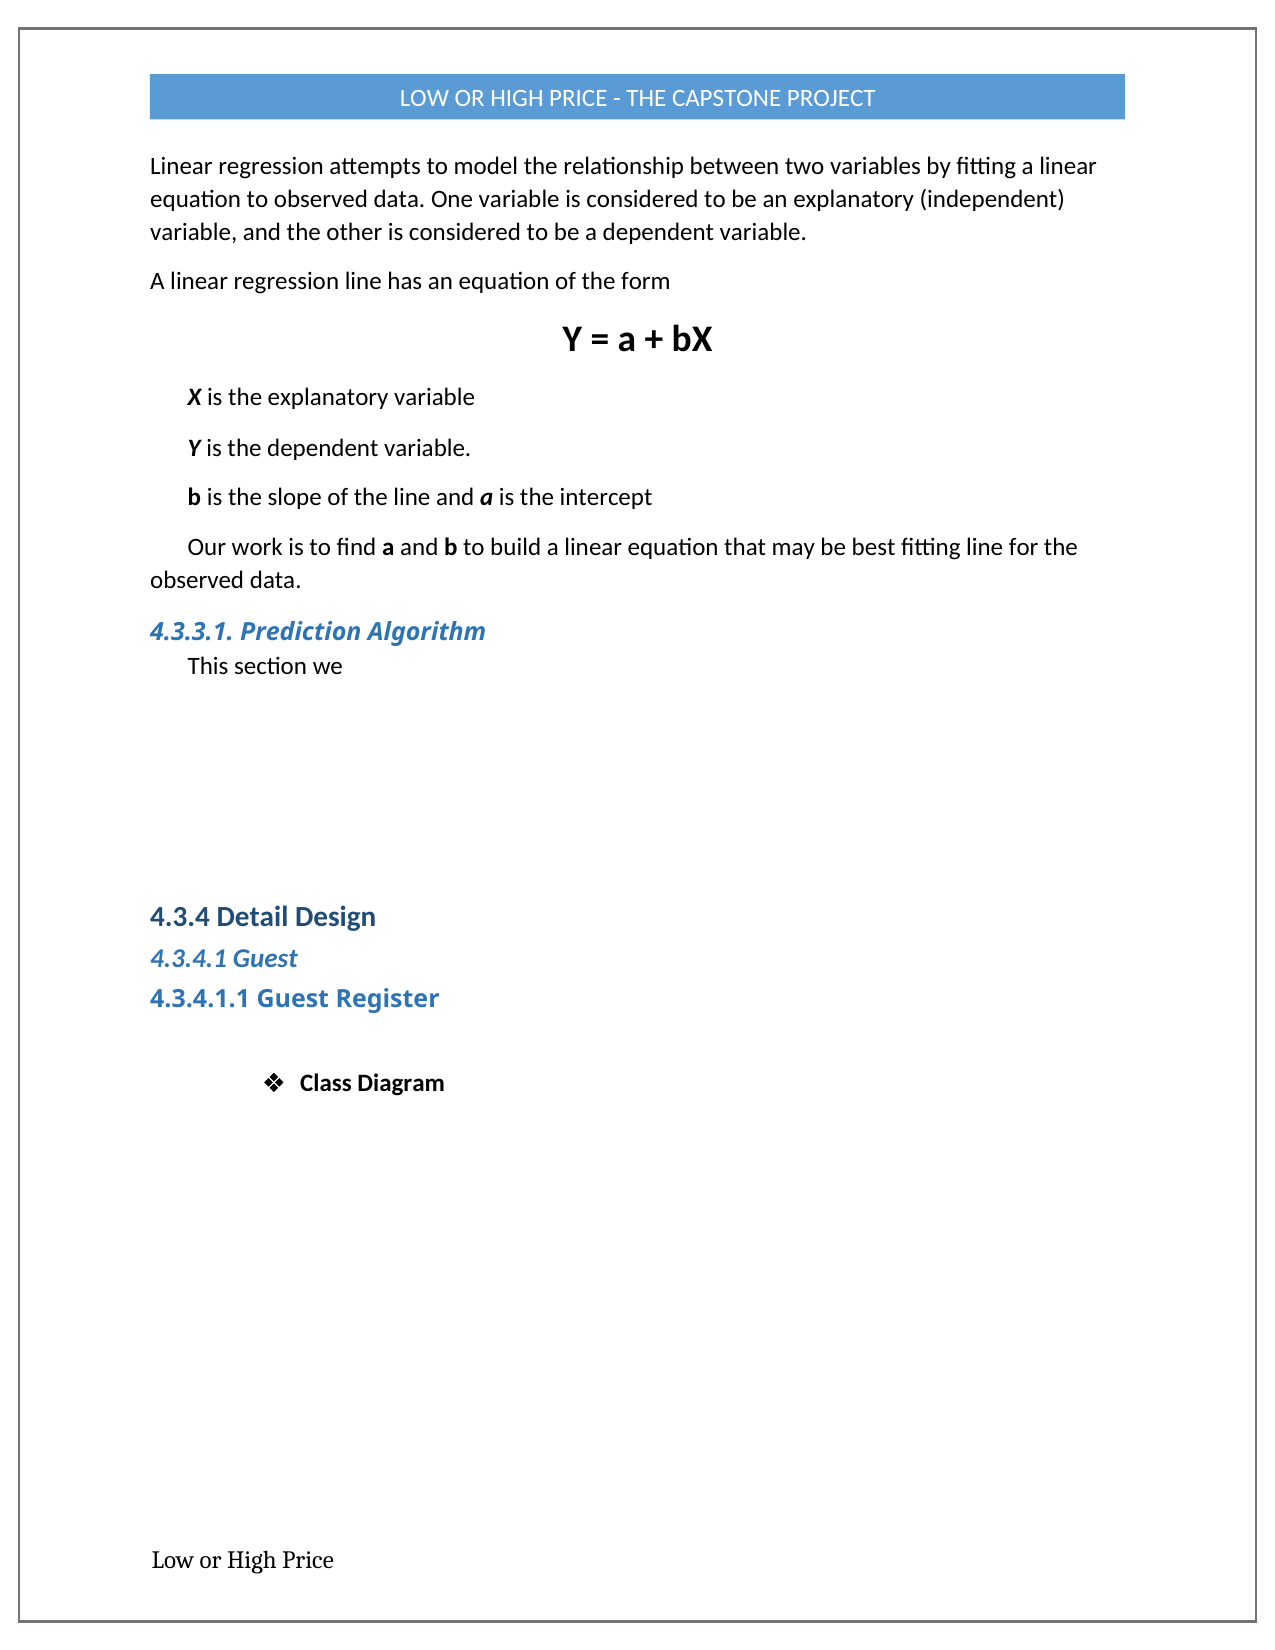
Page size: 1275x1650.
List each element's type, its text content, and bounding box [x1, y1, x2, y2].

subtitle 4.3.3.1. Prediction Algorithm [150, 614, 1125, 648]
text Y = a + bX [150, 315, 1125, 361]
text This section we [150, 650, 1125, 681]
text A linear regression line has an equation of the form [150, 265, 1125, 296]
subtitle 4.3.4.1 Guest [150, 941, 1125, 974]
text Y is the dependent variable. [150, 432, 1125, 462]
text X is the explanatory variable [150, 381, 1125, 412]
text Linear regression attempts to model the relationship between two variables by fitting a linear equation to observed data. One variable is considered to be an explanatory (independent) variable, and the other is considered to be a dependent variable. [150, 150, 1125, 246]
list Class Diagram [262, 1067, 1125, 1098]
text Our work is to find a and b to build a linear equation that may be best fitting line for the observed data. [150, 531, 1125, 594]
subtitle 4.3.4 Detail Design [150, 898, 1125, 934]
subtitle 4.3.4.1.1 Guest Register [150, 981, 1125, 1015]
text b is the slope of the line and a is the intercept [150, 482, 1125, 512]
